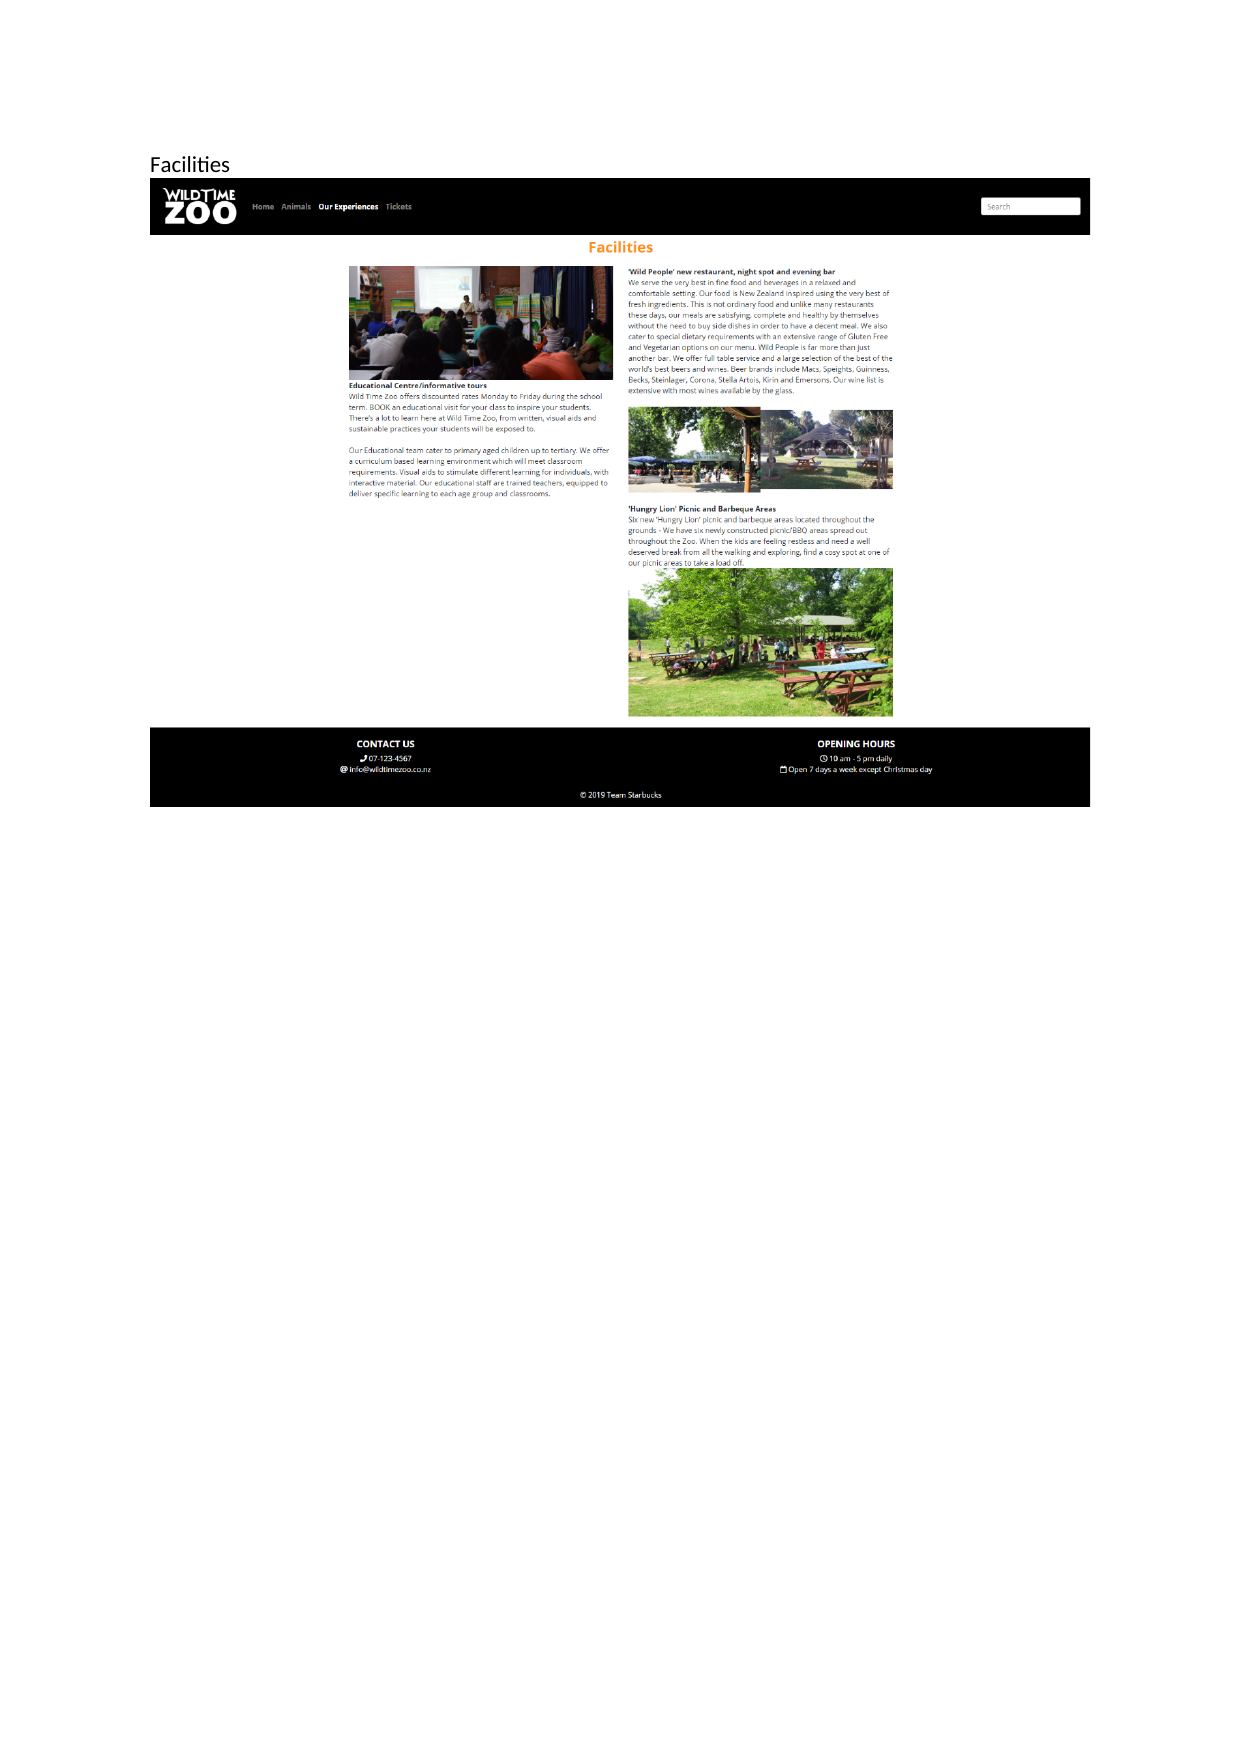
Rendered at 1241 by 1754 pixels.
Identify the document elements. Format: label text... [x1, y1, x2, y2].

text Facilities [150, 150, 1090, 178]
picture [150, 178, 1091, 807]
